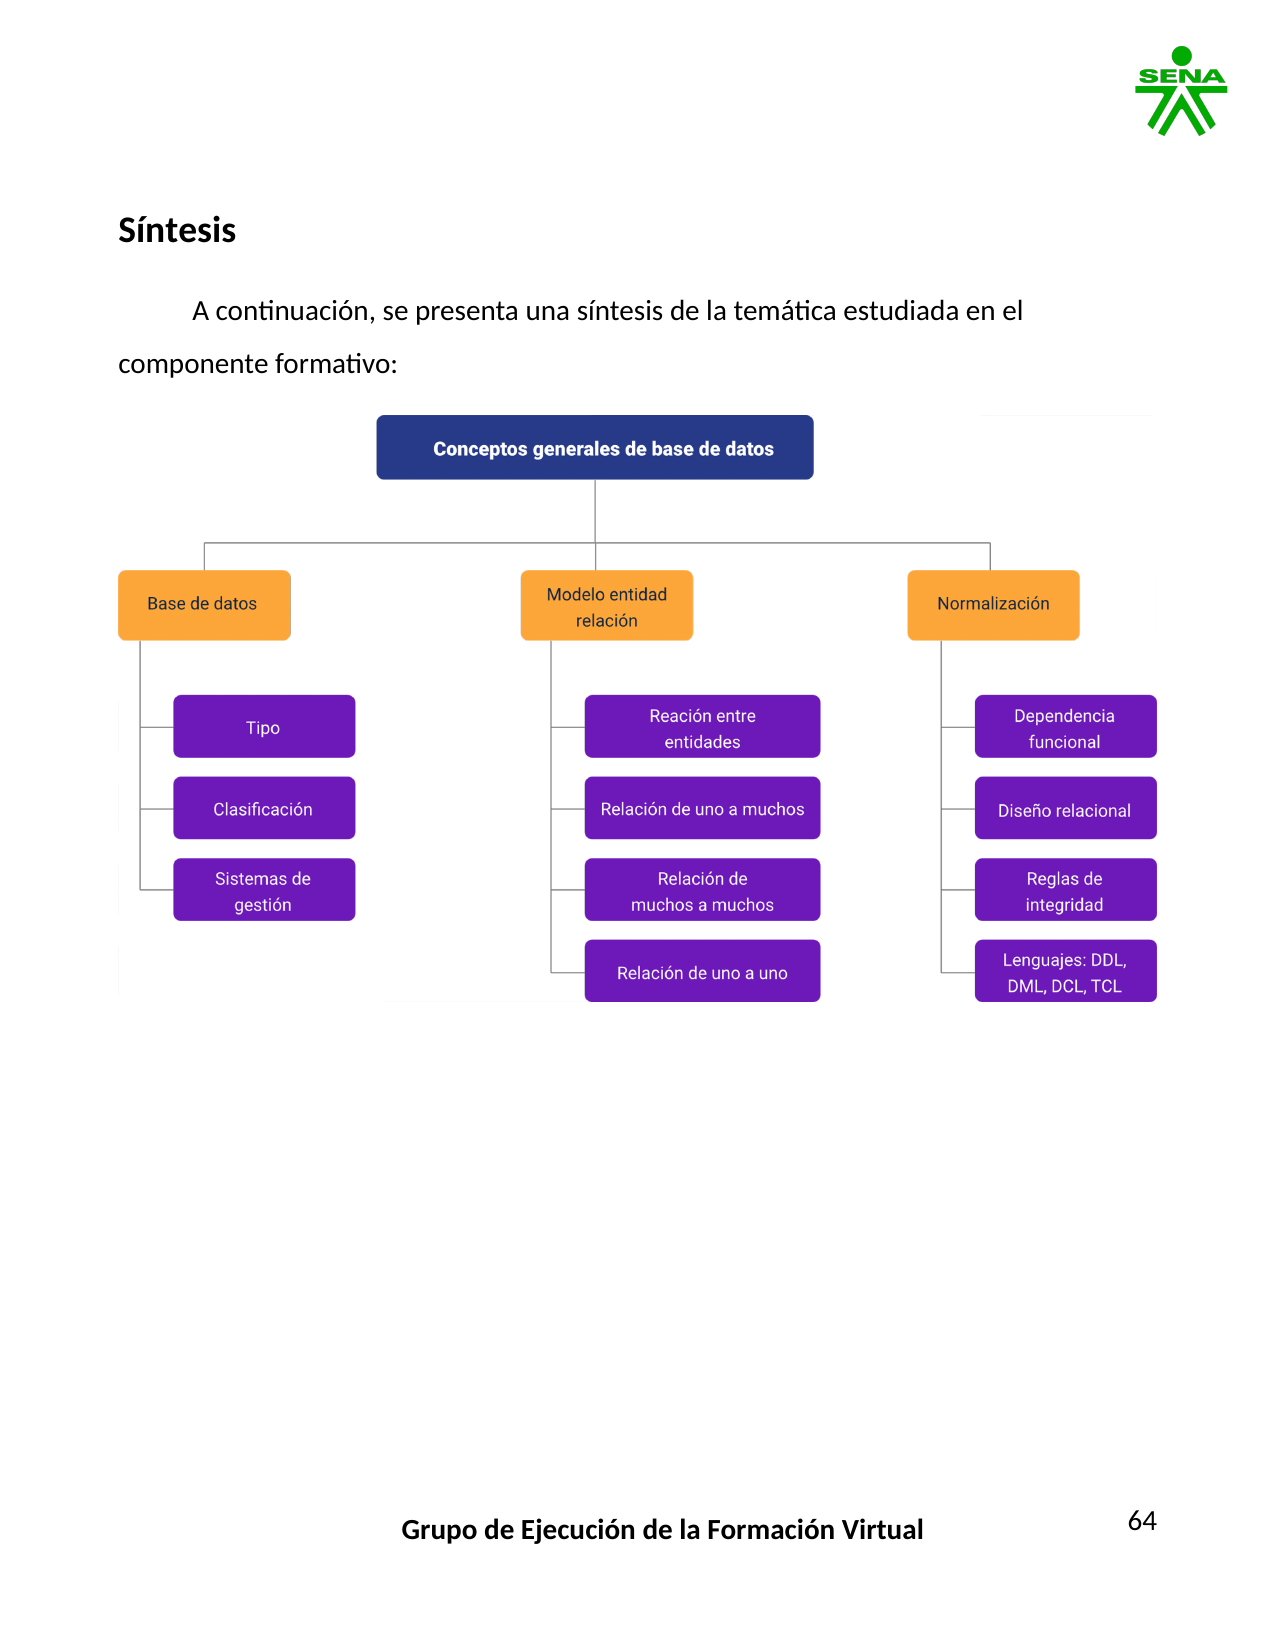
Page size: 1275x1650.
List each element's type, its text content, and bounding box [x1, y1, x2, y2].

picture [1135, 46, 1228, 136]
text Síntesis [118, 206, 1157, 252]
text A continuación, se presenta una síntesis de la temática estudiada en el componente formativo: [118, 292, 1157, 381]
picture [118, 415, 1157, 1002]
